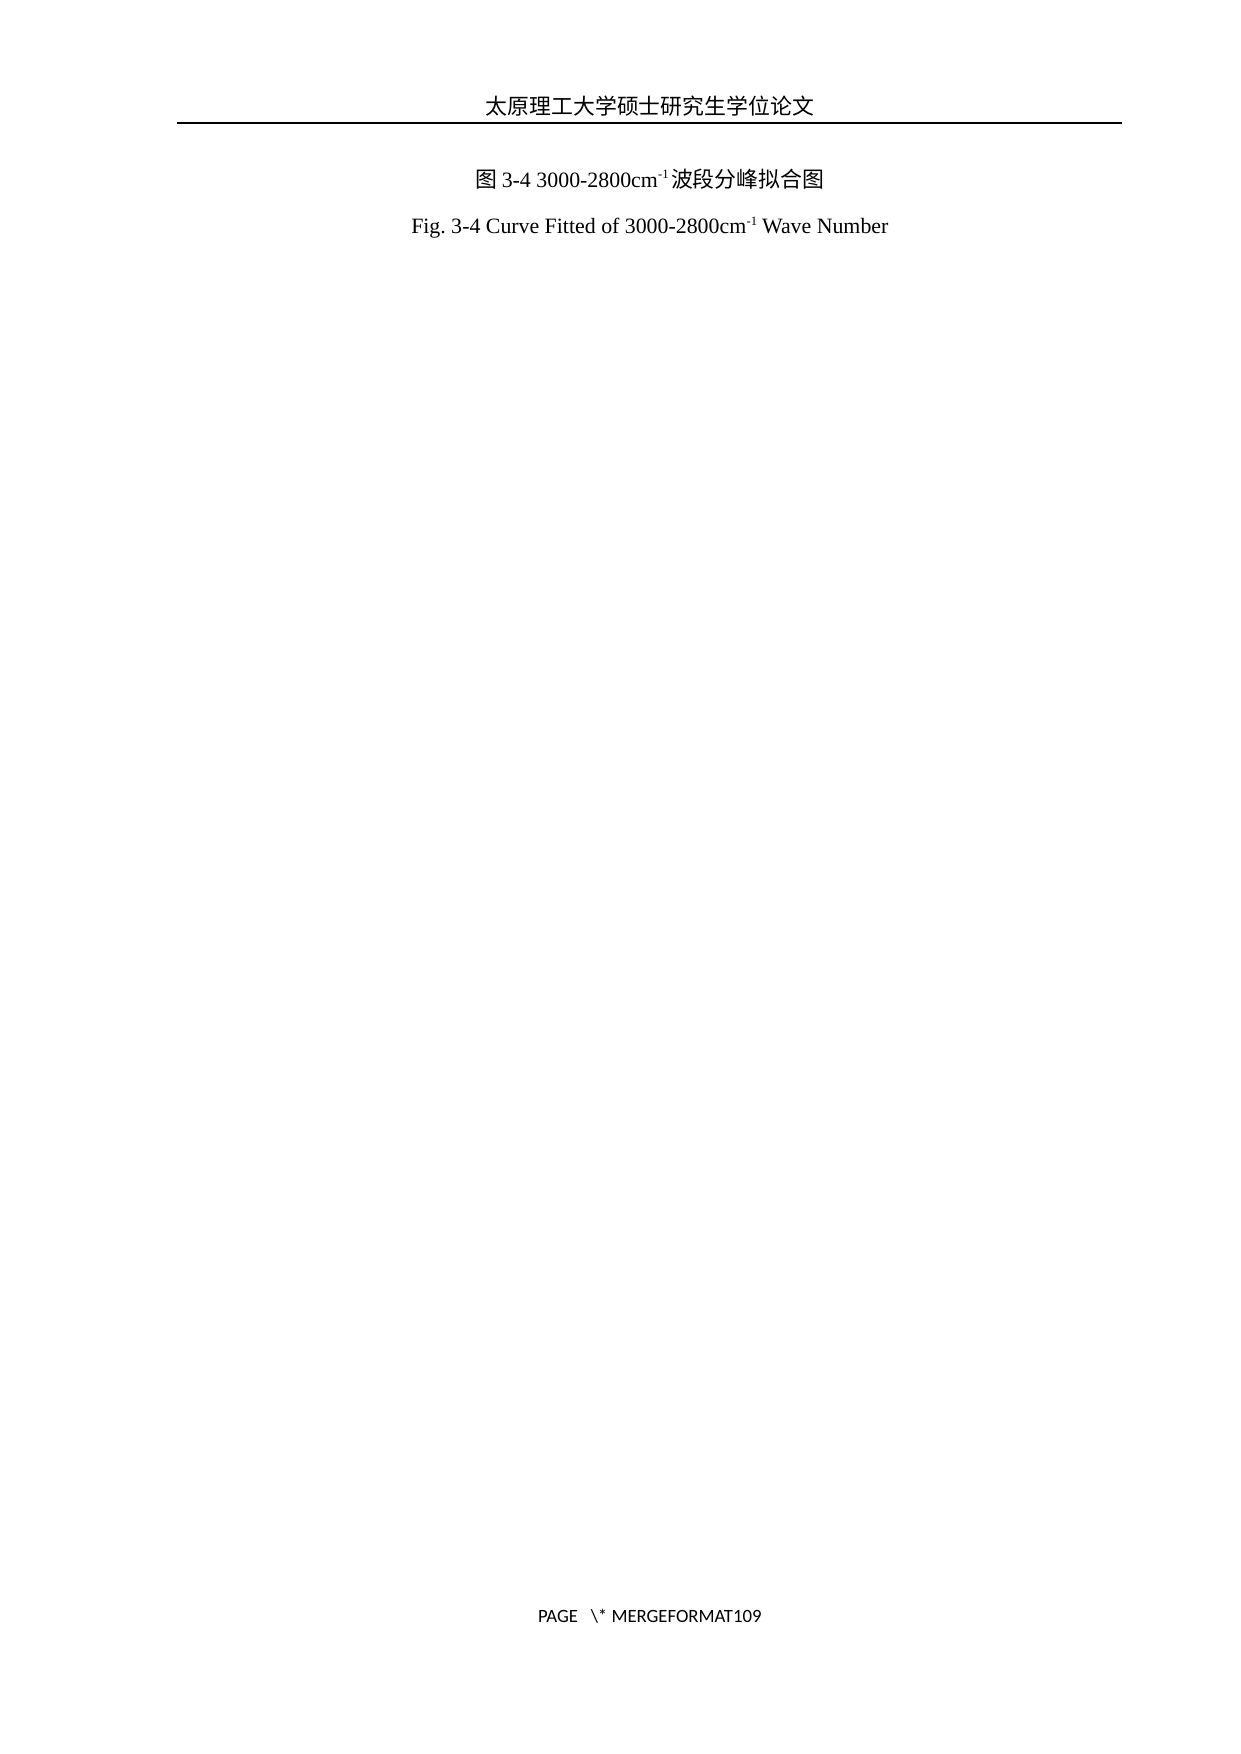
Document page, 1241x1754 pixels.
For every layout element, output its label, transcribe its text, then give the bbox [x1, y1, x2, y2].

text Fig. 3-4 Curve Fitted of 3000-2800cm-1 Wave Number [177, 209, 1122, 242]
text 图3-4 3000-2800cm-1波段分峰拟合图 [177, 161, 1122, 194]
